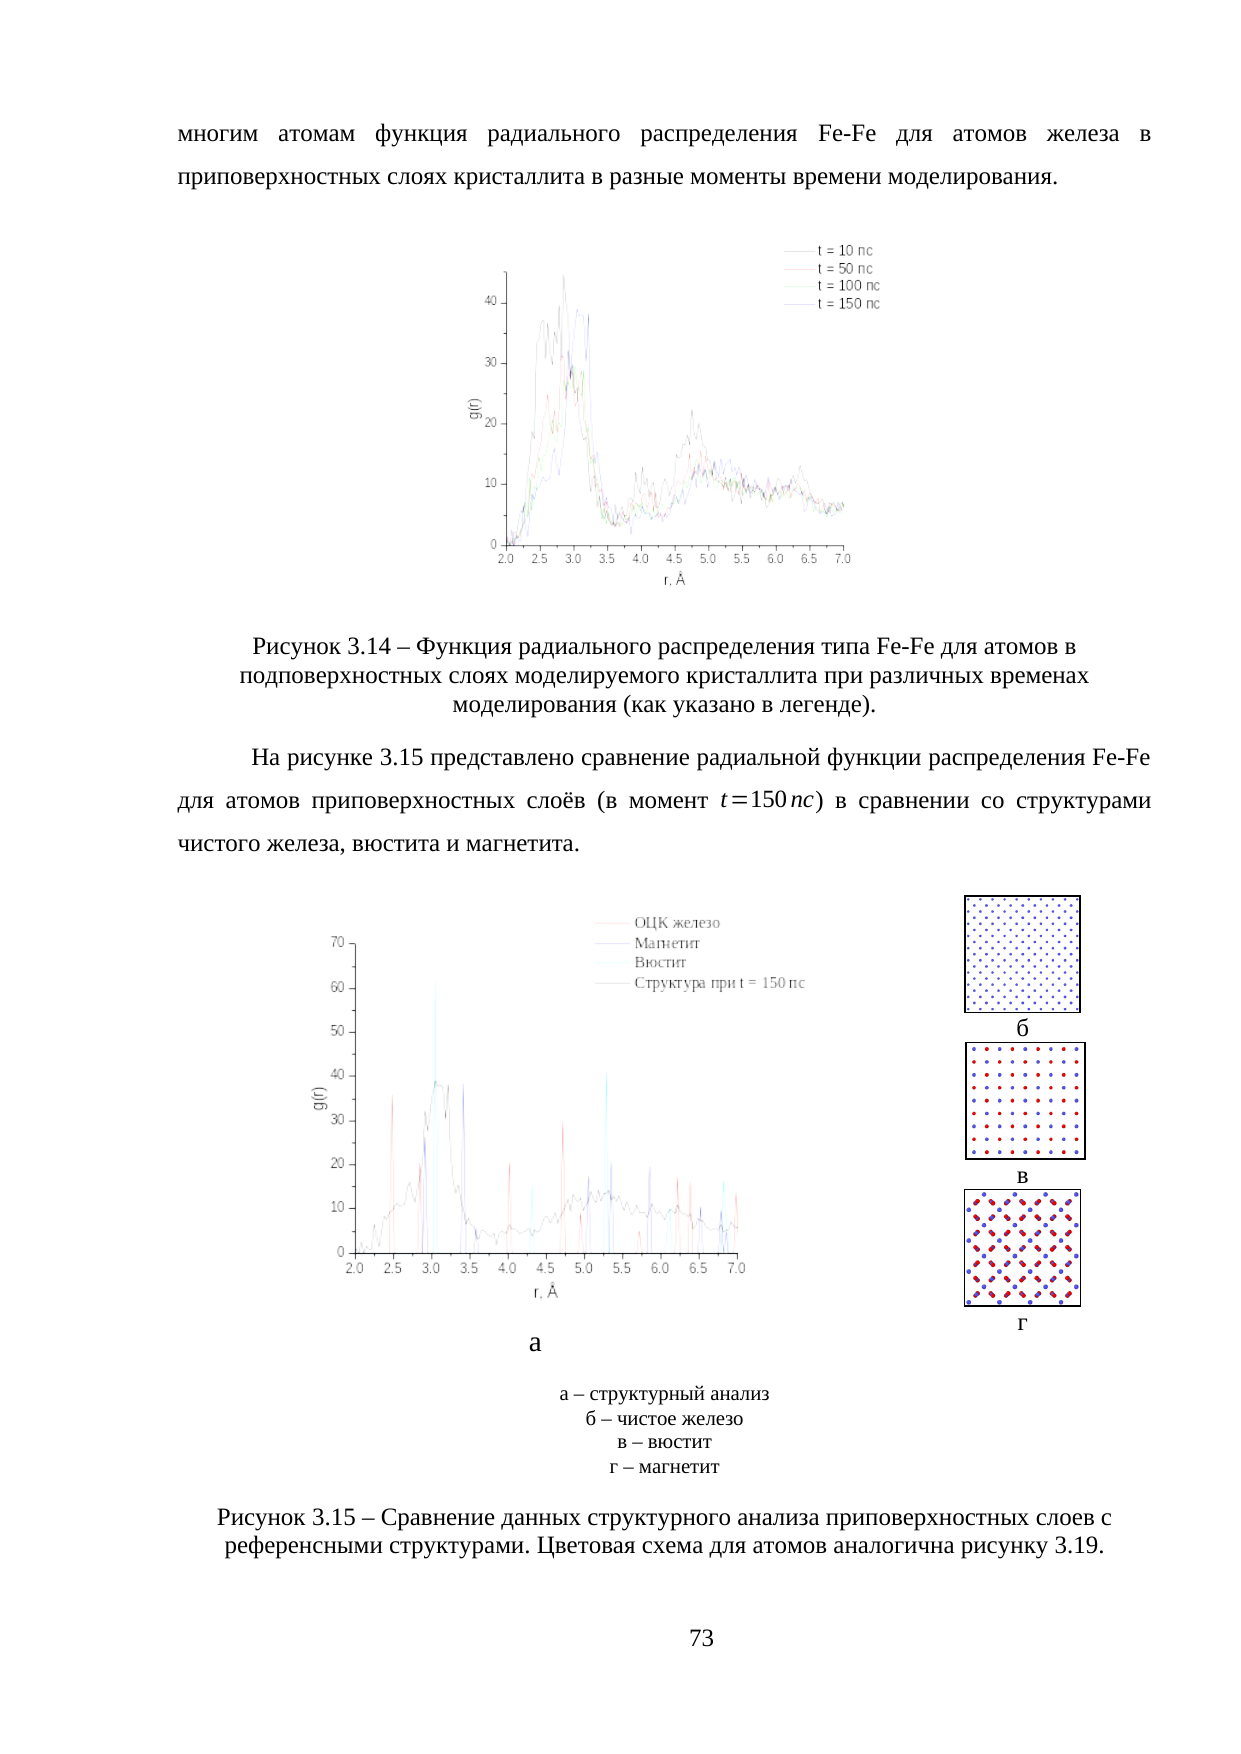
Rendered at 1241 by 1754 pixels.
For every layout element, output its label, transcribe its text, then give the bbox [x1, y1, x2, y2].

picture [965, 1190, 1080, 1305]
text На рисунке 3.15 представлено сравнение радиальной функции распределения Fe-Fe для атомов приповерхностных слоёв (в момент ) в сравнении со структурами чистого железа, вюстита и магнетита. [177, 742, 1152, 857]
text Рисунок 3.15 – Сравнение данных структурного анализа приповерхностных слоев с референсными структурами. Цветовая схема для атомов аналогична рисунку 3.19. [177, 1502, 1152, 1559]
picture [967, 1043, 1084, 1158]
text в – вюстит [177, 1429, 1152, 1453]
table_cell г [893, 1189, 1152, 1357]
text б – чистое железо [177, 1405, 1152, 1429]
table_cell в [893, 1042, 1152, 1189]
table_header б [893, 895, 1152, 1042]
text а – структурный анализ [177, 1381, 1152, 1405]
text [177, 118, 1152, 190]
text Рисунок 3.14 – Функция радиального распределения типа Fe-Fe для атомов в подповерхностных слоях моделируемого кристаллита при различных временах моделирования (как указано в легенде). [177, 631, 1152, 717]
picture [966, 897, 1079, 1012]
text г – магнетит [177, 1453, 1152, 1478]
table_header а [177, 895, 893, 1357]
